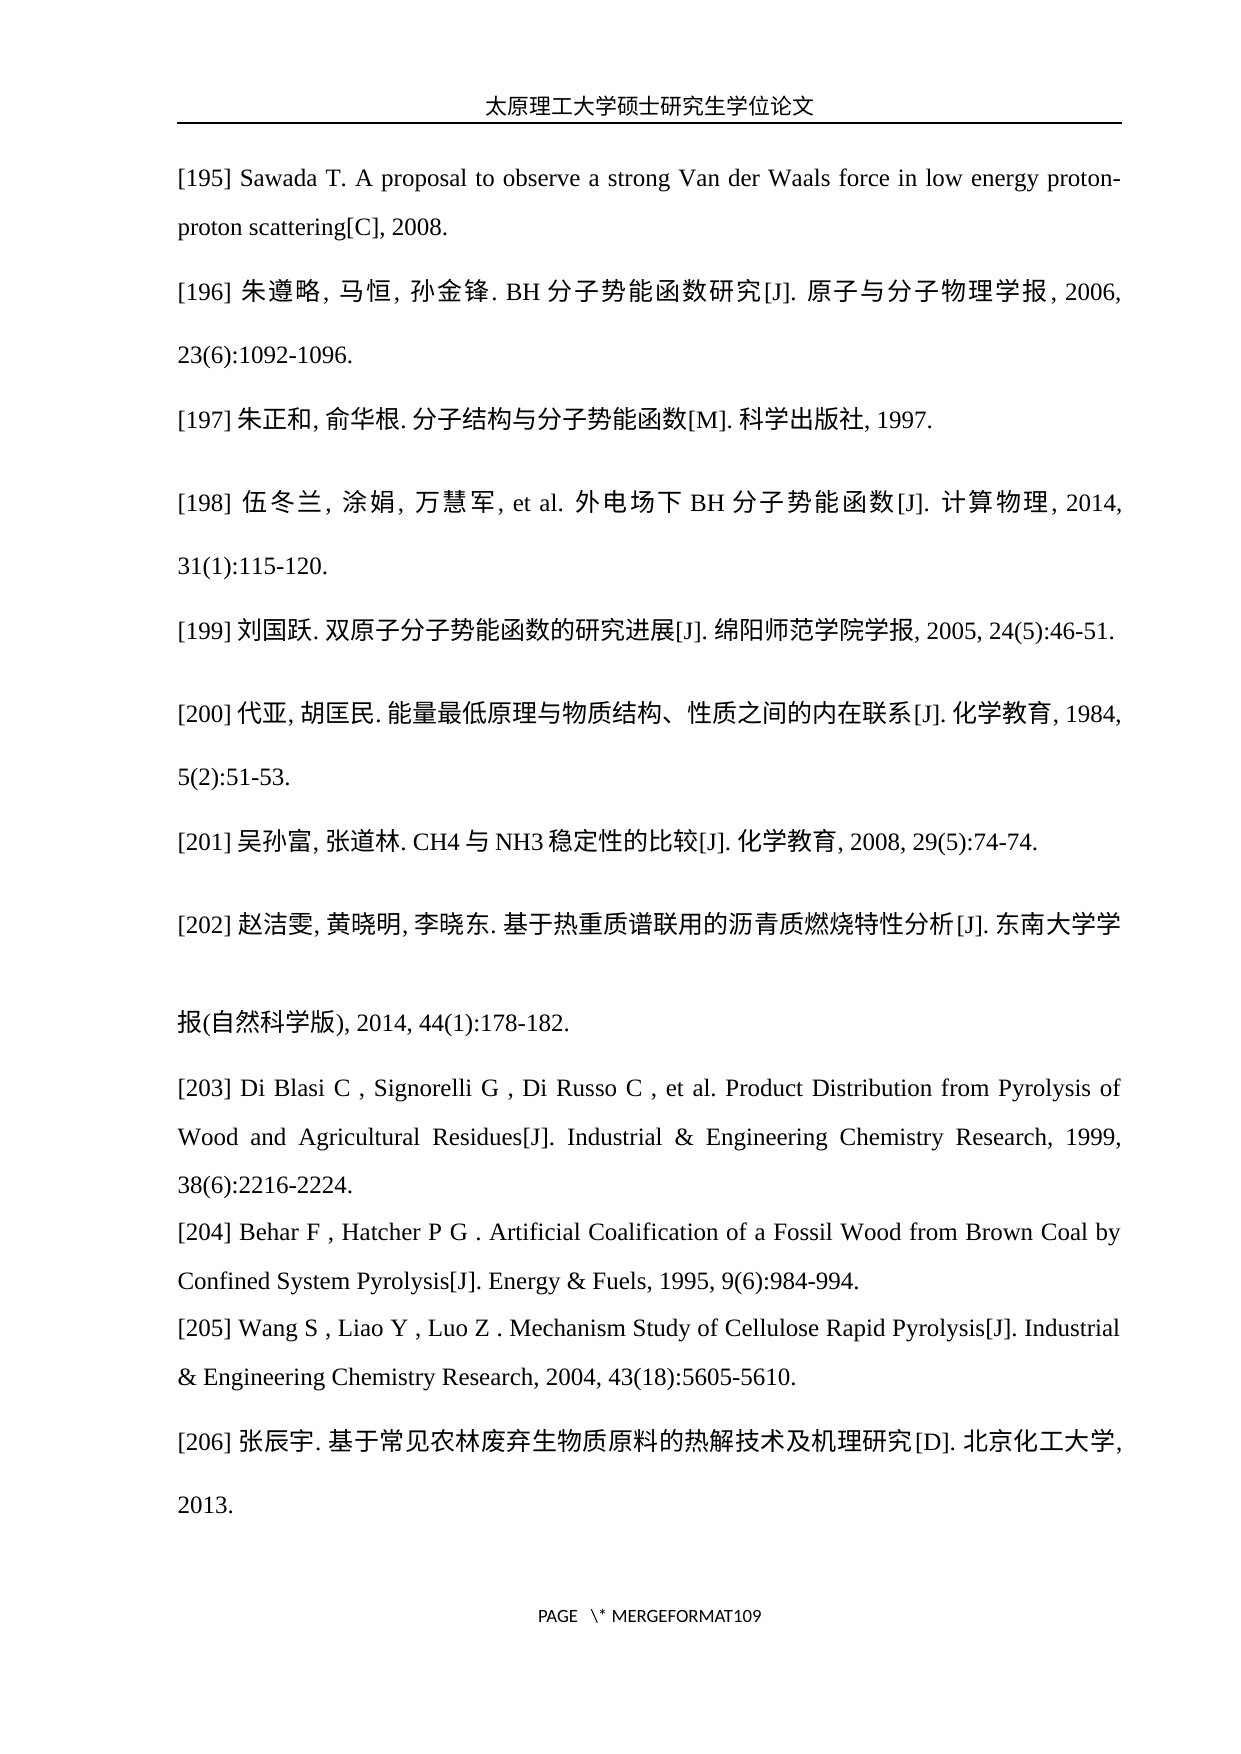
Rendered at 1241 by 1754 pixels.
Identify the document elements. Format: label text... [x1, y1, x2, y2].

text [199] 刘国跃. 双原子分子势能函数的研究进展[J]. 绵阳师范学院学报, 2005, 24(5):46-51. [177, 596, 1122, 661]
text [202] 赵洁雯, 黄晓明, 李晓东. 基于热重质谱联用的沥青质燃烧特性分析[J]. 东南大学学报(自然科学版), 2014, 44(1):178-182. [177, 891, 1122, 1053]
text [195] Sawada T. A proposal to observe a strong Van der Waals force in low energy proton‐proton scattering[C], 2008. [177, 161, 1122, 242]
text [198] 伍冬兰, 涂娟, 万慧军, et al. 外电场下BH分子势能函数[J]. 计算物理, 2014, 31(1):115-120. [177, 468, 1122, 582]
text [196] 朱遵略, 马恒, 孙金锋. BH分子势能函数研究[J]. 原子与分子物理学报, 2006, 23(6):1092-1096. [177, 257, 1122, 371]
text [201] 吴孙富, 张道林. CH4与NH3稳定性的比较[J]. 化学教育, 2008, 29(5):74-74. [177, 807, 1122, 872]
text [203] Di Blasi C , Signorelli G , Di Russo C , et al. Product Distribution from Pyrolysis of Wood and Agricultural Residues[J]. Industrial & Engineering Chemistry Research, 1999, 38(6):2216-2224. [177, 1071, 1122, 1201]
text [204] Behar F , Hatcher P G . Artificial Coalification of a Fossil Wood from Brown Coal by Confined System Pyrolysis[J]. Energy & Fuels, 1995, 9(6):984-994. [177, 1216, 1122, 1297]
text [205] Wang S , Liao Y , Luo Z . Mechanism Study of Cellulose Rapid Pyrolysis[J]. Industrial & Engineering Chemistry Research, 2004, 43(18):5605-5610. [177, 1311, 1122, 1392]
text [200] 代亚, 胡匡民. 能量最低原理与物质结构、性质之间的内在联系[J]. 化学教育, 1984, 5(2):51-53. [177, 679, 1122, 793]
text [206] 张辰宇. 基于常见农林废弃生物质原料的热解技术及机理研究[D]. 北京化工大学, 2013. [177, 1407, 1122, 1521]
text [197] 朱正和, 俞华根. 分子结构与分子势能函数[M]. 科学出版社, 1997. [177, 385, 1122, 450]
